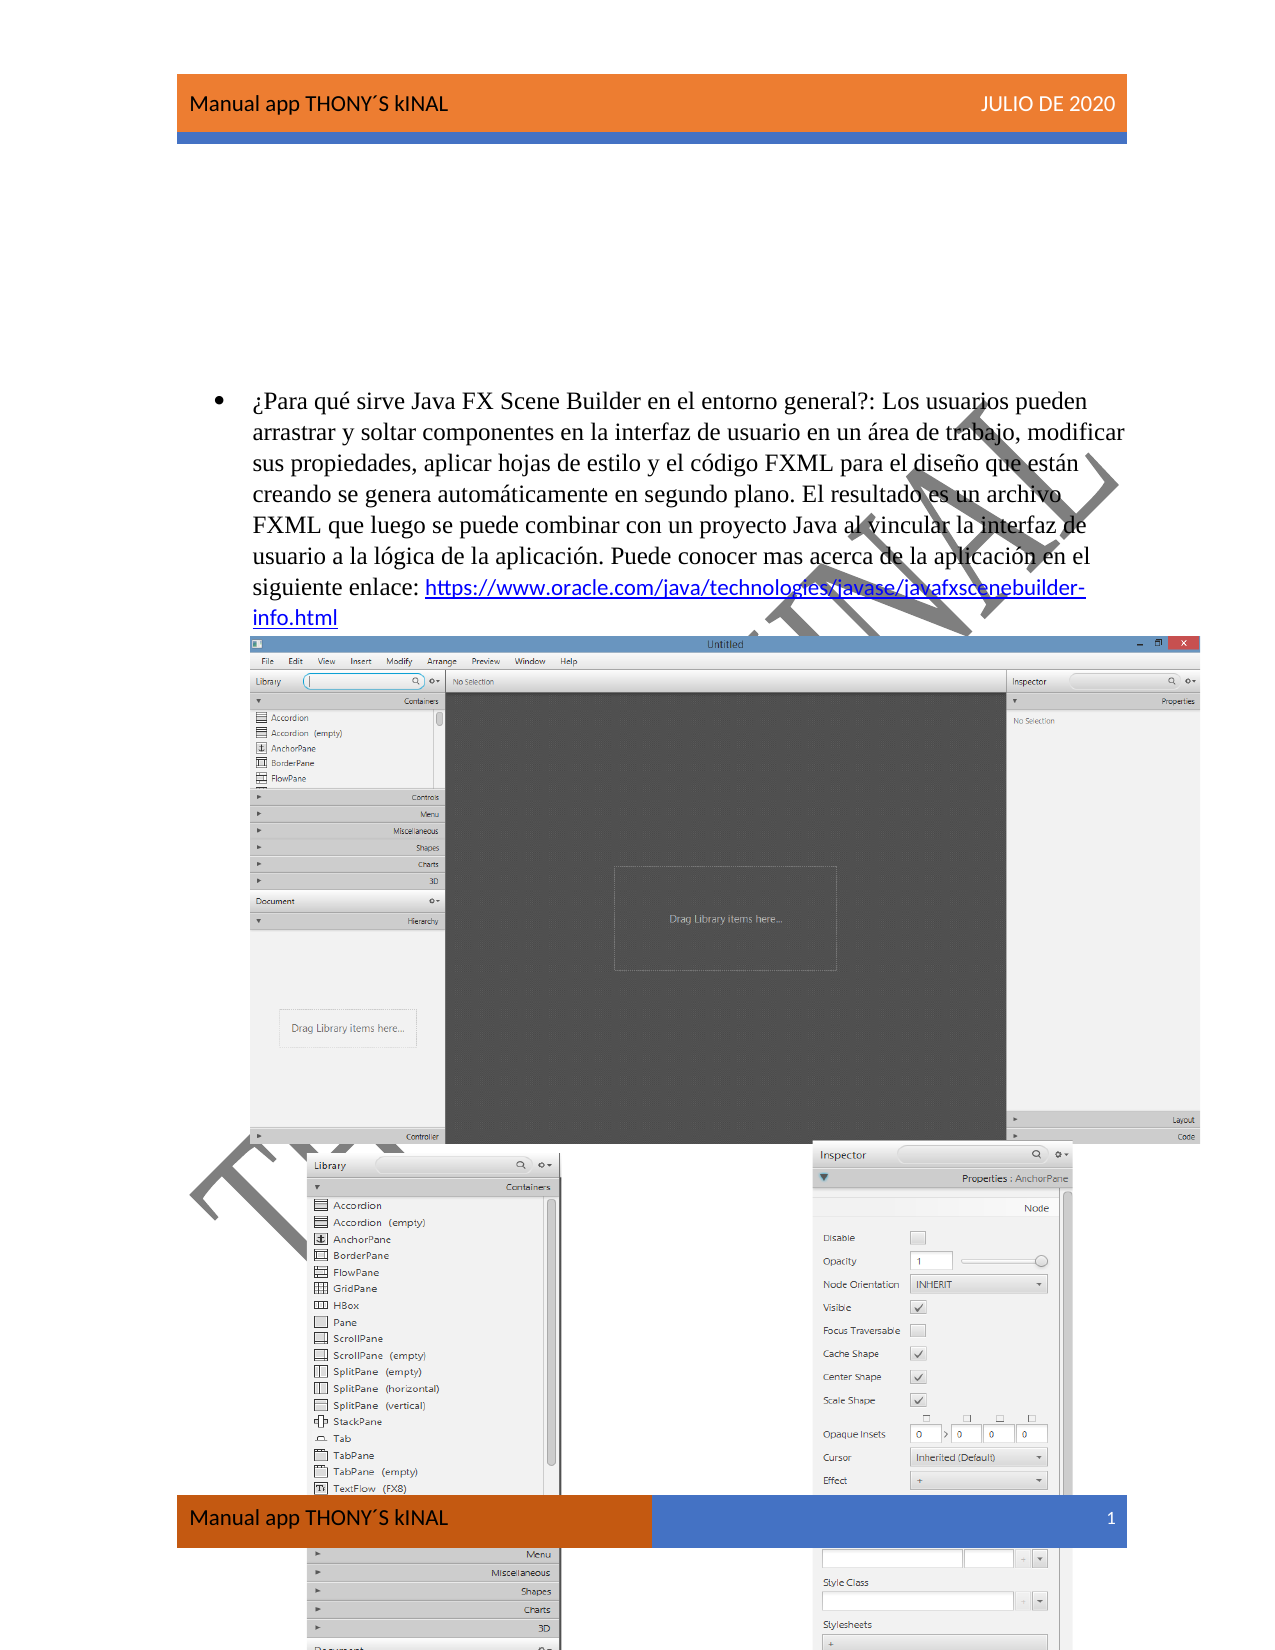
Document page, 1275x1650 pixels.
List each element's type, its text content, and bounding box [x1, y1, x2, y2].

picture [812, 1548, 1073, 1650]
list ¿Para qué sirve Java FX Scene Builder en el entorno general?: Los usuarios pueden arrastrar y soltar componentes en la interfaz de usuario en un área de trabajo, modificar sus propiedades, aplicar hojas de estilo y el código FXML para el diseño que están creando se genera automáticamente en segundo plano. El resultado es un archivo FXML que luego se puede combinar con un proyecto Java al vincular la interfaz de usuario a la lógica de la aplicación. Puede conocer mas acerca de la aplicación en el siguiente enlace: https://www.oracle.com/java/technologies/javase/javafxscenebuilder-info.html [215, 386, 1127, 631]
picture [306, 1548, 562, 1650]
picture [306, 1153, 562, 1495]
picture [250, 636, 1200, 1495]
